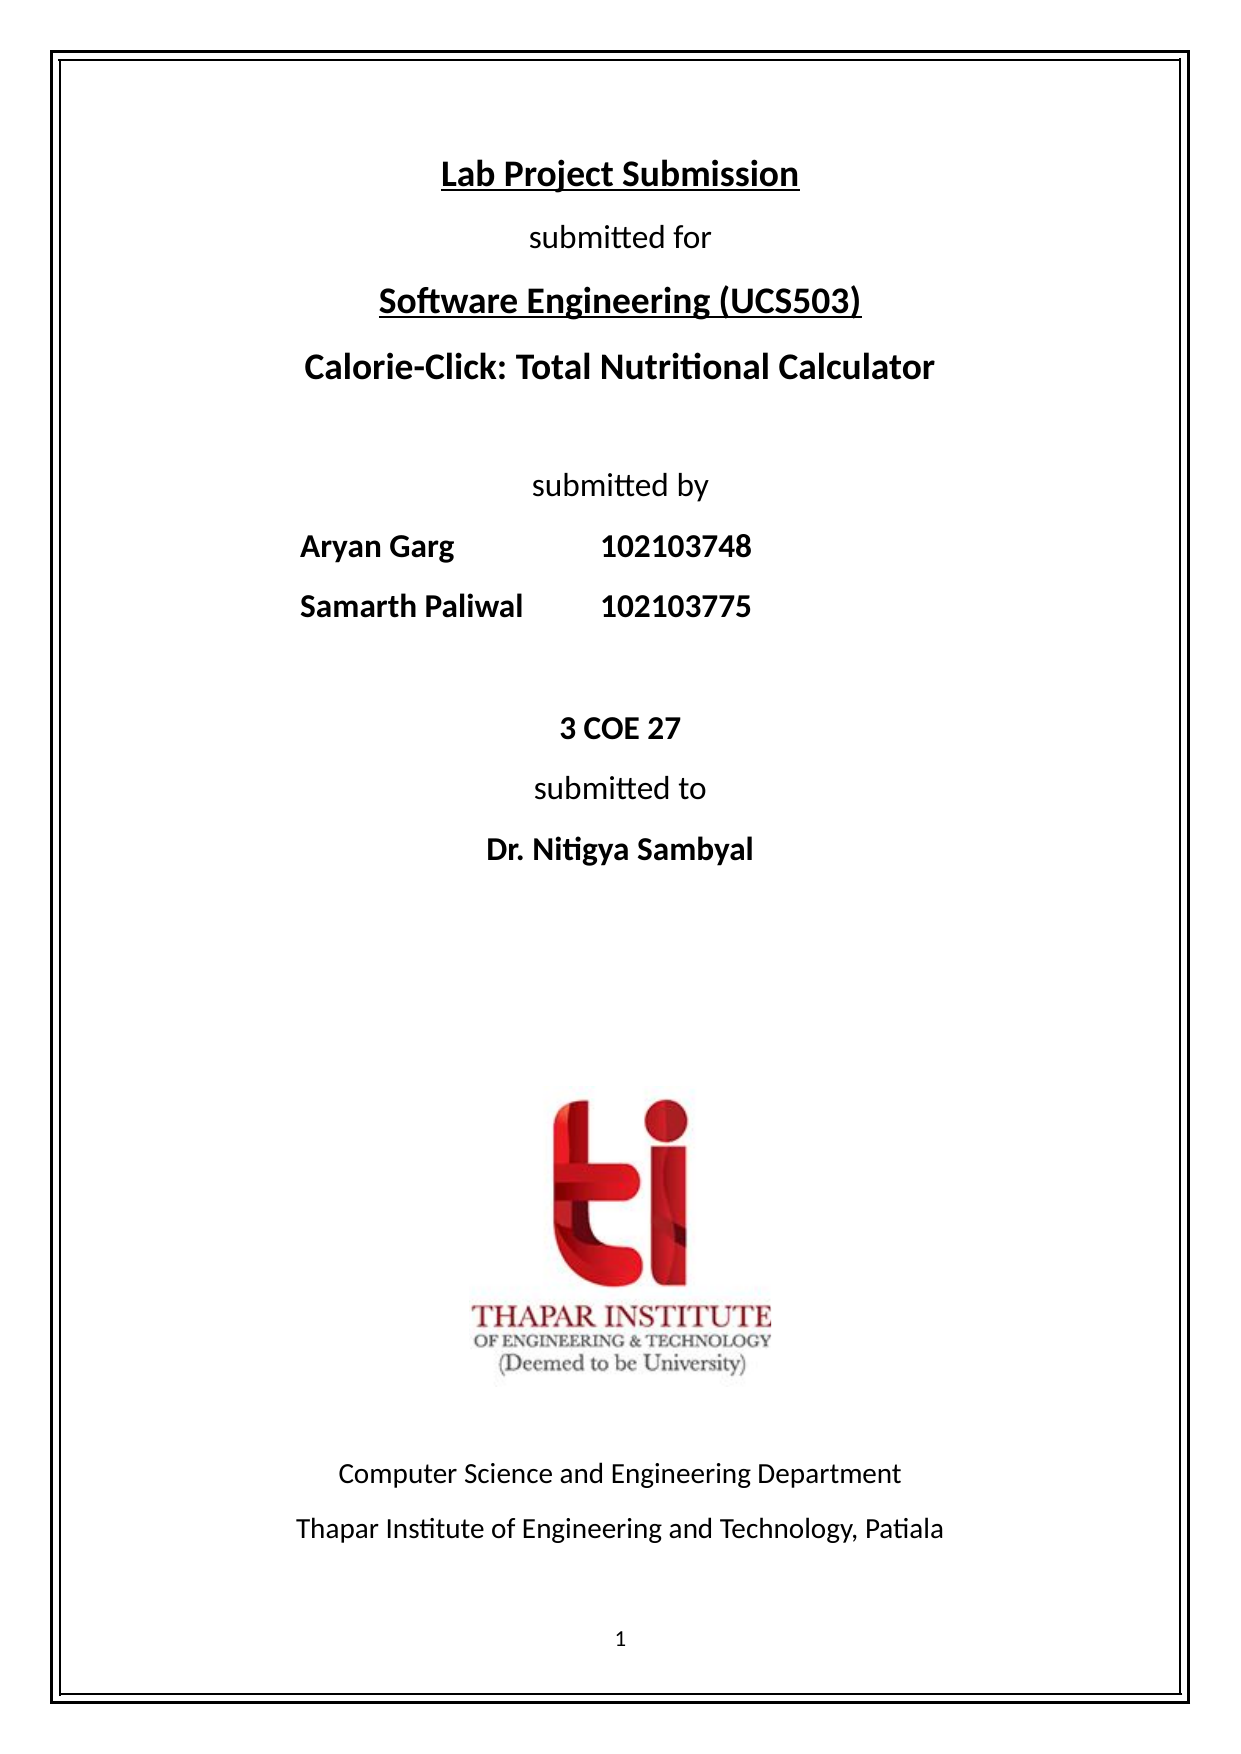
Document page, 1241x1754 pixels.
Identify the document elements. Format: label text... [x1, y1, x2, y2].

text Computer Science and Engineering Department [150, 1455, 1090, 1491]
text Aryan Garg 102103748 [225, 525, 1090, 566]
text submitted by [150, 464, 1090, 505]
picture [469, 1086, 772, 1387]
text 3 COE 27 [150, 707, 1090, 747]
text Dr. Nitigya Sambyal [150, 828, 1090, 869]
text Thapar Institute of Engineering and Technology, Patiala [150, 1510, 1090, 1546]
text Software Engineering (UCS503) [150, 277, 1090, 323]
text Samarth Paliwal 102103775 [225, 585, 1090, 626]
text Lab Project Submission [150, 150, 1090, 196]
text submitted for [150, 216, 1090, 257]
text submitted to [150, 767, 1090, 808]
text Calorie-Click: Total Nutritional Calculator [150, 343, 1090, 389]
